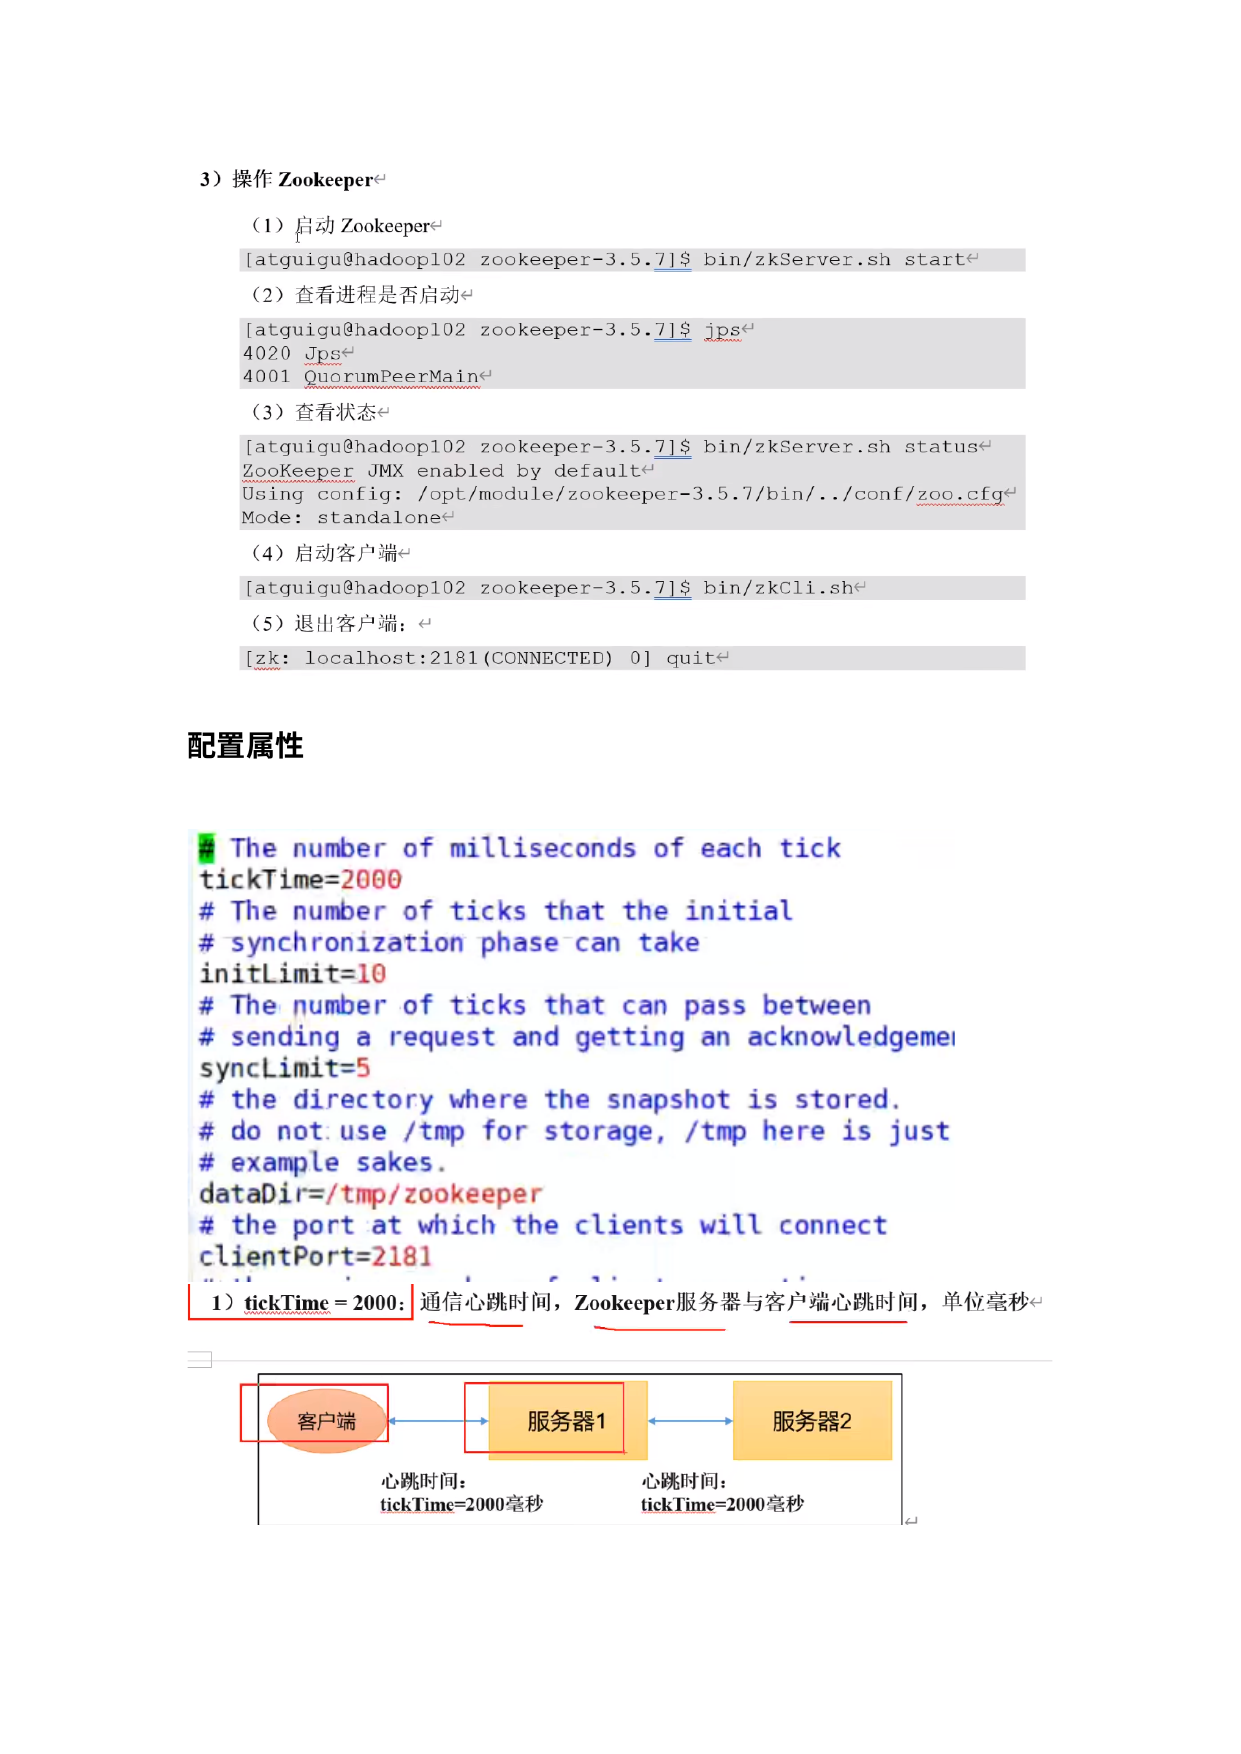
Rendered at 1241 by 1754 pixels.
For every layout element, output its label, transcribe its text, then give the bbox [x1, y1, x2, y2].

picture [187, 829, 955, 1282]
picture [187, 1284, 1053, 1525]
subtitle 配置属性 [187, 711, 1053, 776]
picture [187, 162, 1052, 676]
